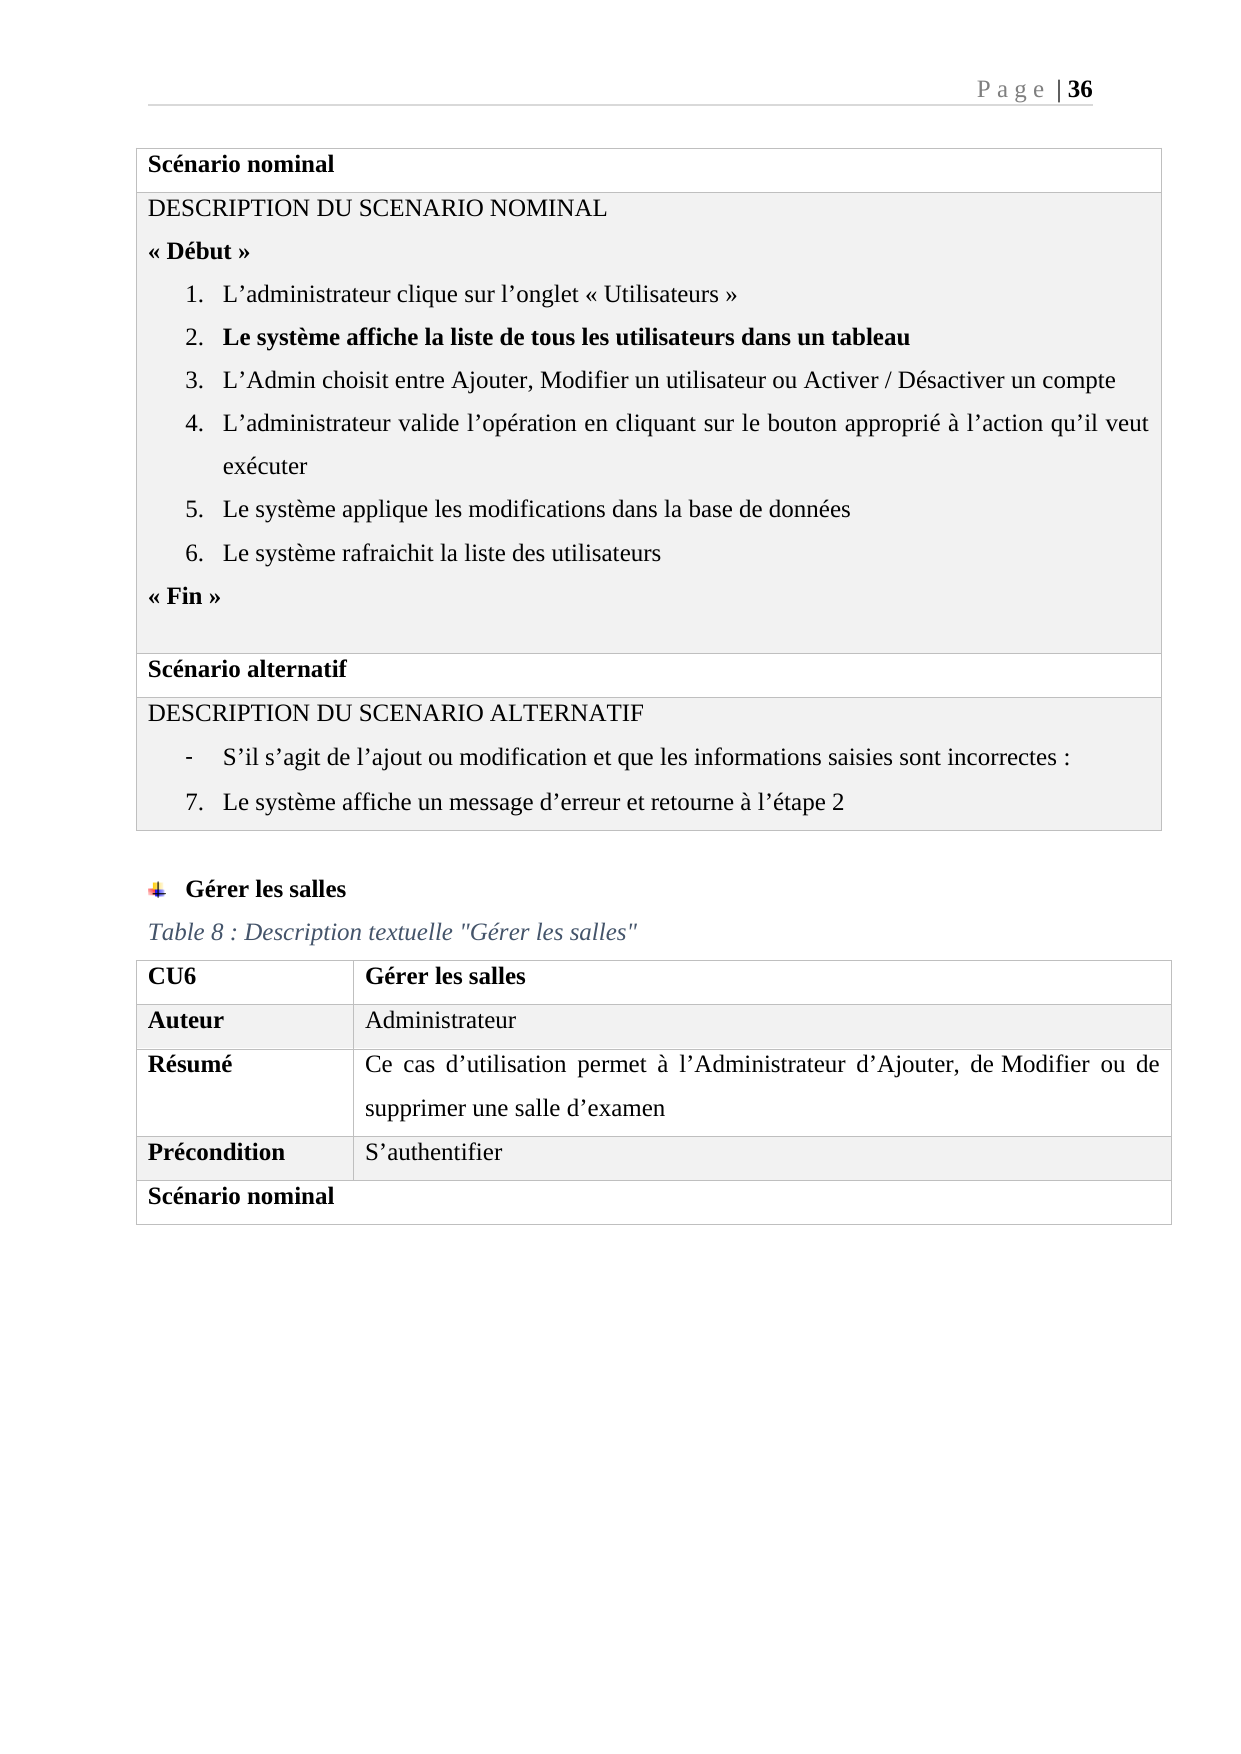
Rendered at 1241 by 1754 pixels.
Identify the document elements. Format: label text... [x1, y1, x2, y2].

picture [148, 880, 166, 898]
table_cell Administrateur [354, 1005, 1171, 1048]
table_cell Scénario nominal [137, 149, 1161, 192]
table_cell DESCRIPTION DU SCENARIO ALTERNATIF S’il s’agit de l’ajout ou modification et que les informations saisies sont incorrectes : Le système affiche un message d’erreur et retourne à l’étape 2 [137, 698, 1161, 830]
table_cell Précondition [137, 1137, 353, 1180]
table_cell DESCRIPTION DU SCENARIO NOMINAL « Début » L’administrateur clique sur l’onglet « Utilisateurs » Le système affiche la liste de tous les utilisateurs dans un tableau L’Admin choisit entre Ajouter, Modifier un utilisateur ou Activer / Désactiver un compte L’administrateur valide l’opération en cliquant sur le bouton approprié à l’action qu’il veut exécuter Le système applique les modifications dans la base de données Le système rafraichit la liste des utilisateurs « Fin » [137, 193, 1161, 653]
table_header Gérer les salles [354, 961, 1171, 1004]
table_cell Auteur [137, 1005, 353, 1048]
table_cell Ce cas d’utilisation permet à l’Administrateur d’Ajouter, de Modifier ou de supprimer une salle d’examen [354, 1050, 1171, 1136]
table_cell Scénario alternatif [137, 654, 1161, 697]
table_cell Scénario nominal [137, 1181, 1171, 1224]
text Table 8 : Description textuelle "Gérer les salles" [148, 917, 1093, 946]
list Gérer les salles [148, 874, 1093, 903]
table_cell S’authentifier [354, 1137, 1171, 1180]
table_cell Résumé [137, 1050, 353, 1136]
table_header CU6 [137, 961, 353, 1004]
